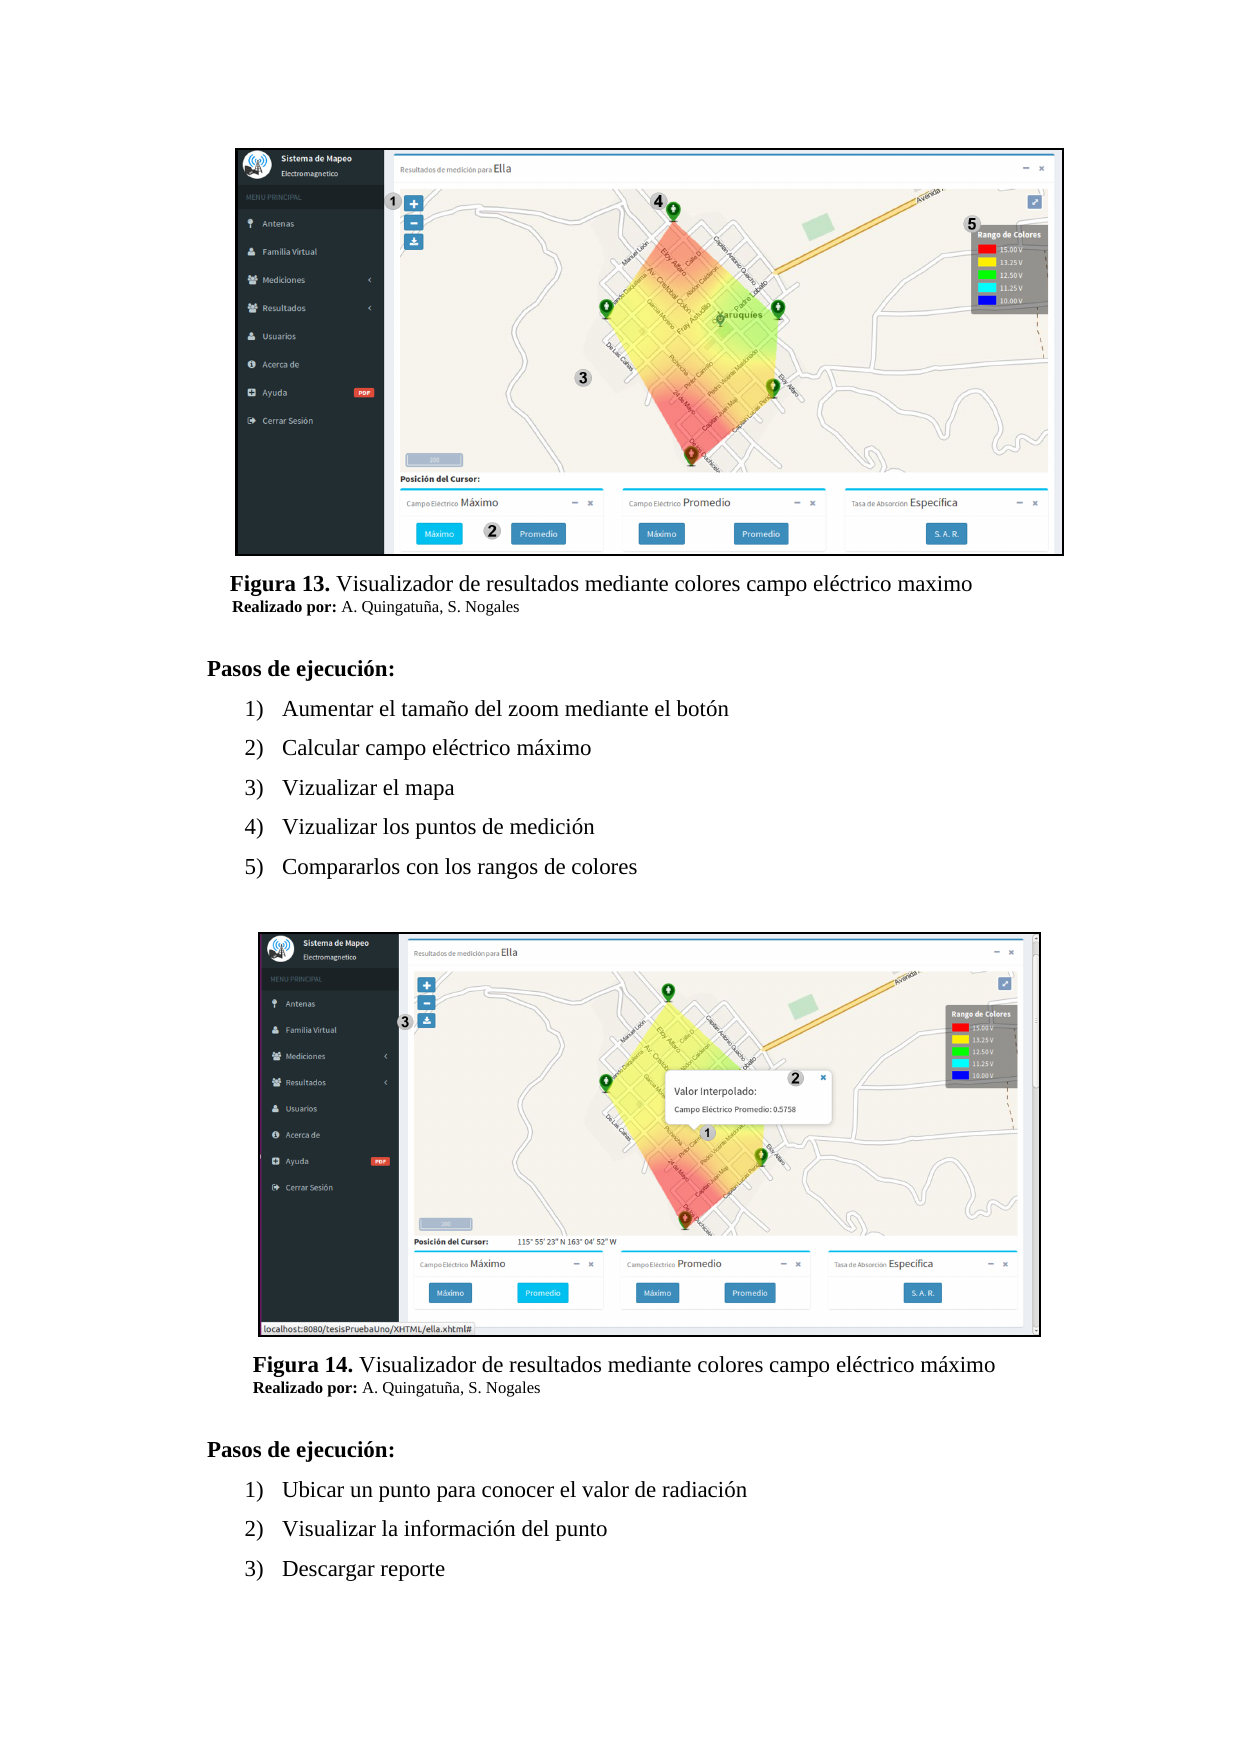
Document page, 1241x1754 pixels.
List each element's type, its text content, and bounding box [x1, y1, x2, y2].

list Compararlos con los rangos de colores [244, 853, 1092, 879]
list Vizualizar los puntos de medición [244, 813, 1092, 840]
list Calcular campo eléctrico máximo [244, 734, 1092, 761]
list Visualizar la información del punto [244, 1515, 1092, 1542]
list Pasos de ejecución: [207, 1436, 1092, 1463]
picture [238, 150, 1062, 554]
list Ubicar un punto para conocer el valor de radiación [244, 1476, 1092, 1502]
text Realizado por: A. Quingatuña, S. Nogales [207, 1378, 1092, 1397]
text Realizado por: A. Quingatuña, S. Nogales [207, 597, 1092, 616]
text Figura 13. Visualizador de resultados mediante colores campo eléctrico maximo [207, 570, 1092, 597]
list Vizualizar el mapa [244, 774, 1092, 800]
list Descargar reporte [244, 1555, 1092, 1581]
list Pasos de ejecución: [207, 655, 1092, 682]
list Aumentar el tamaño del zoom mediante el botón [244, 695, 1092, 721]
text Figura 14. Visualizador de resultados mediante colores campo eléctrico máximo [207, 1351, 1092, 1378]
picture [260, 934, 1039, 1335]
